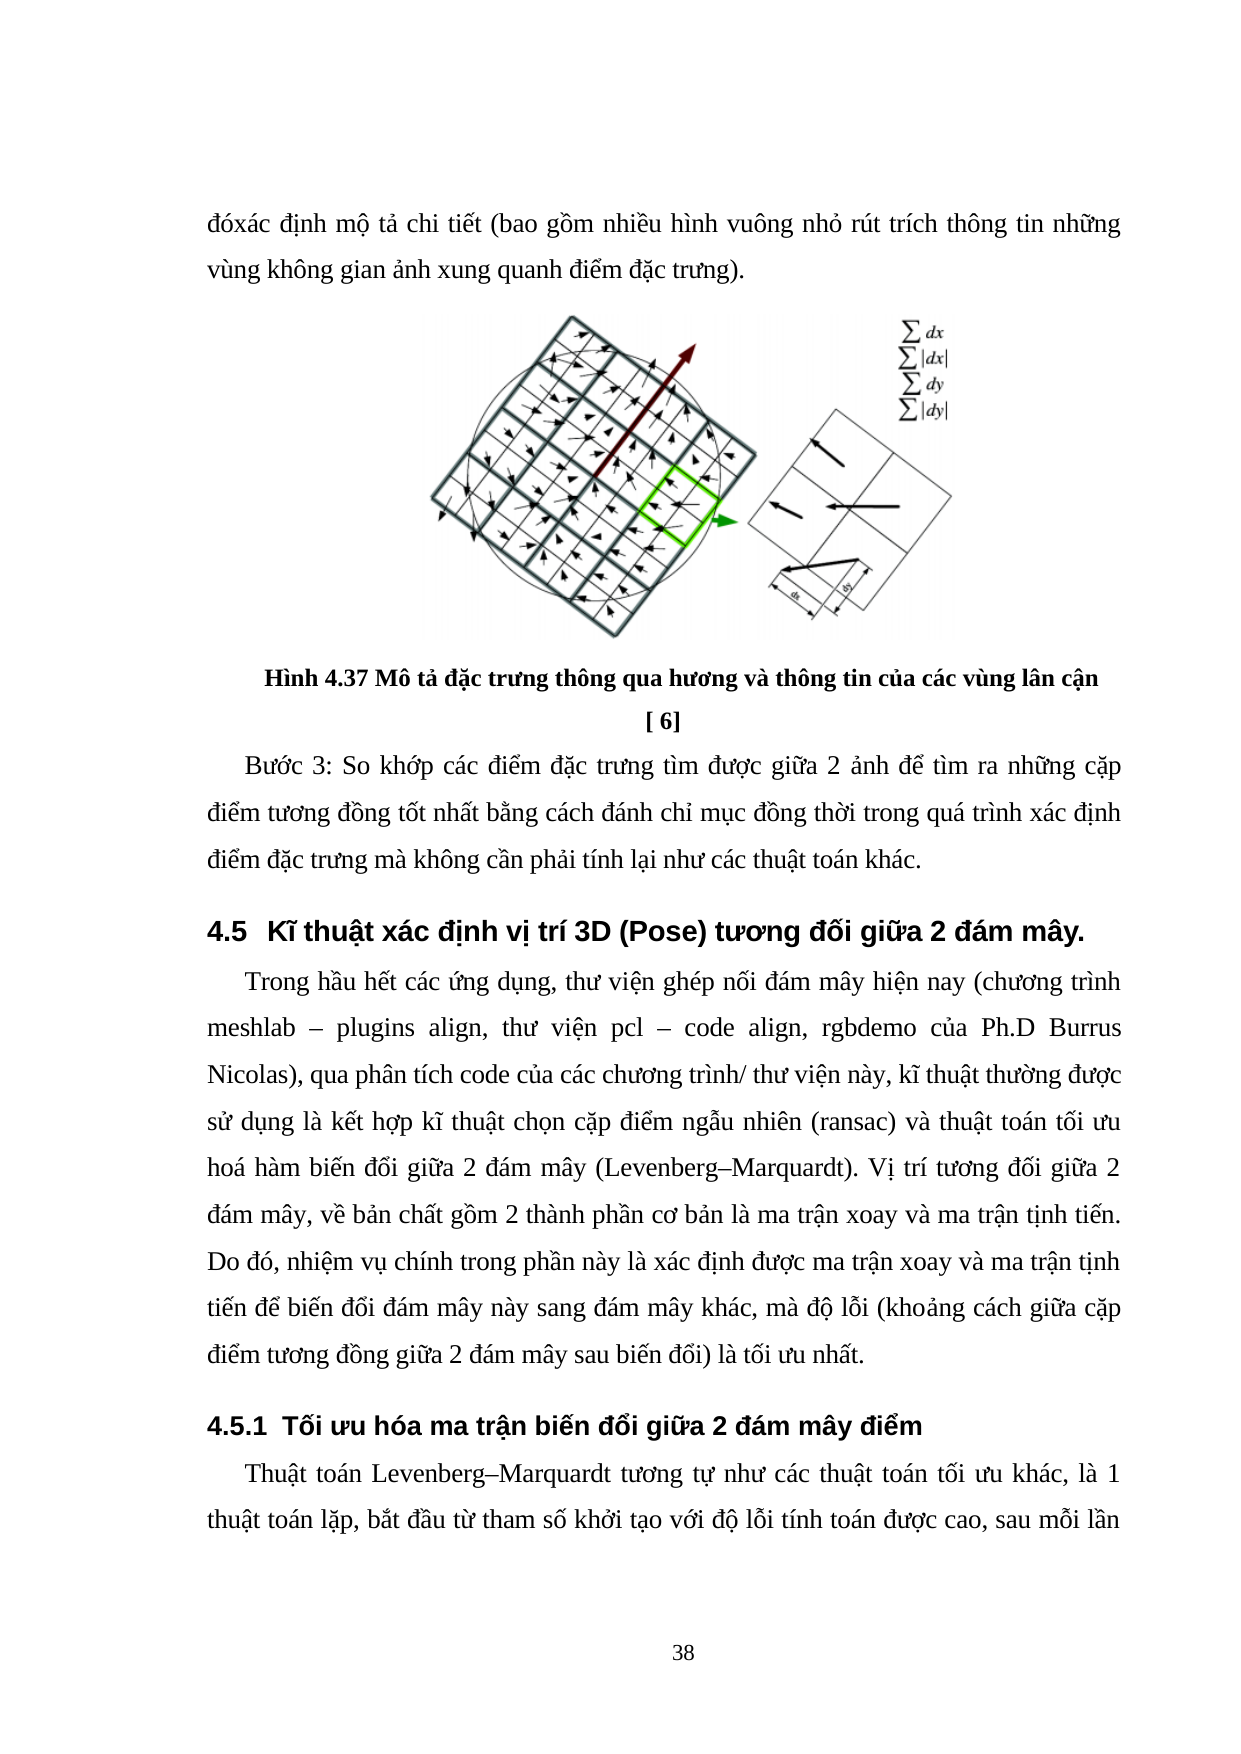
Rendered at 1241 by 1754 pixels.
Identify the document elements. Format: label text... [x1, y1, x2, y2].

picture [402, 300, 961, 649]
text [207, 1457, 1122, 1534]
text Trong hầu hết các ứng dụng, thư viện ghép nối đám mây hiện nay (chương trình meshlab – plugins align, thư viện pcl – code align, rgbdemo của Ph.D Burrus Nicolas), qua phân tích code của các chương trình/ thư viện này, kĩ thuật thường được sử dụng là kết hợp kĩ thuật chọn cặp điểm ngẫu nhiên (ransac) và thuật toán tối ưu hoá hàm biến đổi giữa 2 đám mây (Levenberg–Marquardt). Vị trí tương đối giữa 2 đám mây, về bản chất gồm 2 thành phần cơ bản là ma trận xoay và ma trận tịnh tiến. Do đó, nhiệm vụ chính trong phần này là xác định được ma trận xoay và ma trận tịnh tiến để biến đổi đám mây này sang đám mây khác, mà độ lỗi (khoảng cách giữa cặp điểm tương đồng giữa 2 đám mây sau biến đổi) là tối ưu nhất. [207, 965, 1122, 1369]
subtitle Kĩ thuật xác định vị trí 3D (Pose) tương đối giữa 2 đám mây. [207, 914, 1122, 948]
text Bước 3: So khớp các điểm đặc trưng tìm được giữa 2 ảnh để tìm ra những cặp điểm tương đồng tốt nhất bằng cách đánh chỉ mục đồng thời trong quá trình xác định điểm đặc trưng mà không cần phải tính lại như các thuật toán khác. [207, 749, 1122, 874]
subtitle Tối ưu hóa ma trận biến đổi giữa 2 đám mây điểm [207, 1410, 1122, 1441]
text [207, 207, 1122, 284]
